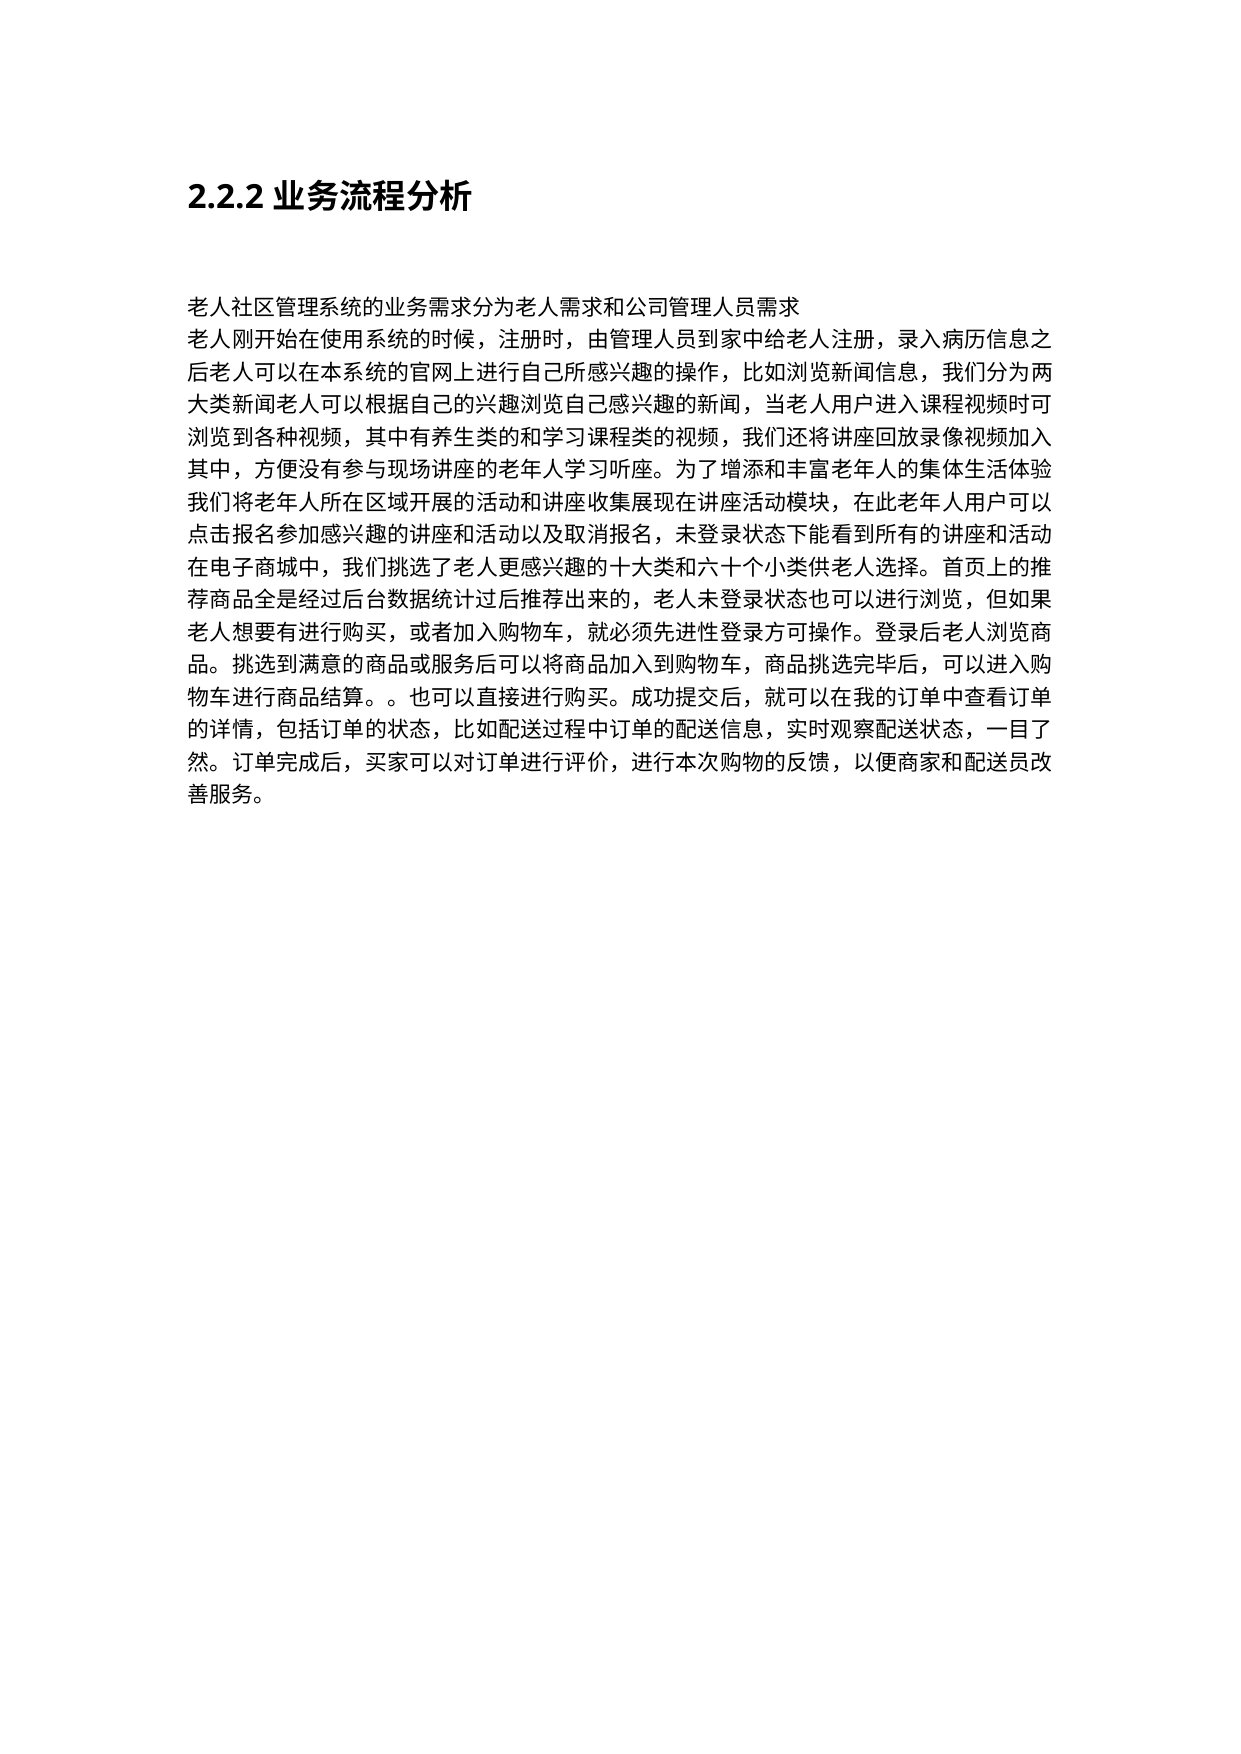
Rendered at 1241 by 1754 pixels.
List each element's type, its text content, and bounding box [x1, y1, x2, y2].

subtitle 2.2.2 业务流程分析 [187, 162, 1053, 227]
text 老人社区管理系统的业务需求分为老人需求和公司管理人员需求 [187, 289, 1053, 322]
text 老人刚开始在使用系统的时候，注册时，由管理人员到家中给老人注册，录入病历信息之后老人可以在本系统的官网上进行自己所感兴趣的操作，比如浏览新闻信息，我们分为两大类新闻老人可以根据自己的兴趣浏览自己感兴趣的新闻，当老人用户进入课程视频时可浏览到各种视频，其中有养生类的和学习课程类的视频，我们还将讲座回放录像视频加入其中，方便没有参与现场讲座的老年人学习听座。为了增添和丰富老年人的集体生活体验，我们将老年人所在区域开展的活动和讲座收集展现在讲座活动模块，在此老年人用户可以点击报名参加感兴趣的讲座和活动以及取消报名，未登录状态下能看到所有的讲座和活动。在电子商城中，我们挑选了老人更感兴趣的十大类和六十个小类供老人选择。首页上的推荐商品全是经过后台数据统计过后推荐出来的，老人未登录状态也可以进行浏览，但如果老人想要有进行购买，或者加入购物车，就必须先进性登录方可操作。登录后老人浏览商品。挑选到满意的商品或服务后可以将商品加⼊到购物车，商品挑选完毕后，可以进⼊购物车进⾏商品结算。。也可以直接进行购买。成功提交后，就可以在我的订单中查看订单的详情，包括订单的状态，⽐如配送过程中订单的配送信息，实时观察配送状态，⼀⽬了然。订单完成后，买家可以对订单进⾏评价，进⾏本次购物的反馈，以便商家和配送员改善服务。 [187, 322, 1053, 809]
